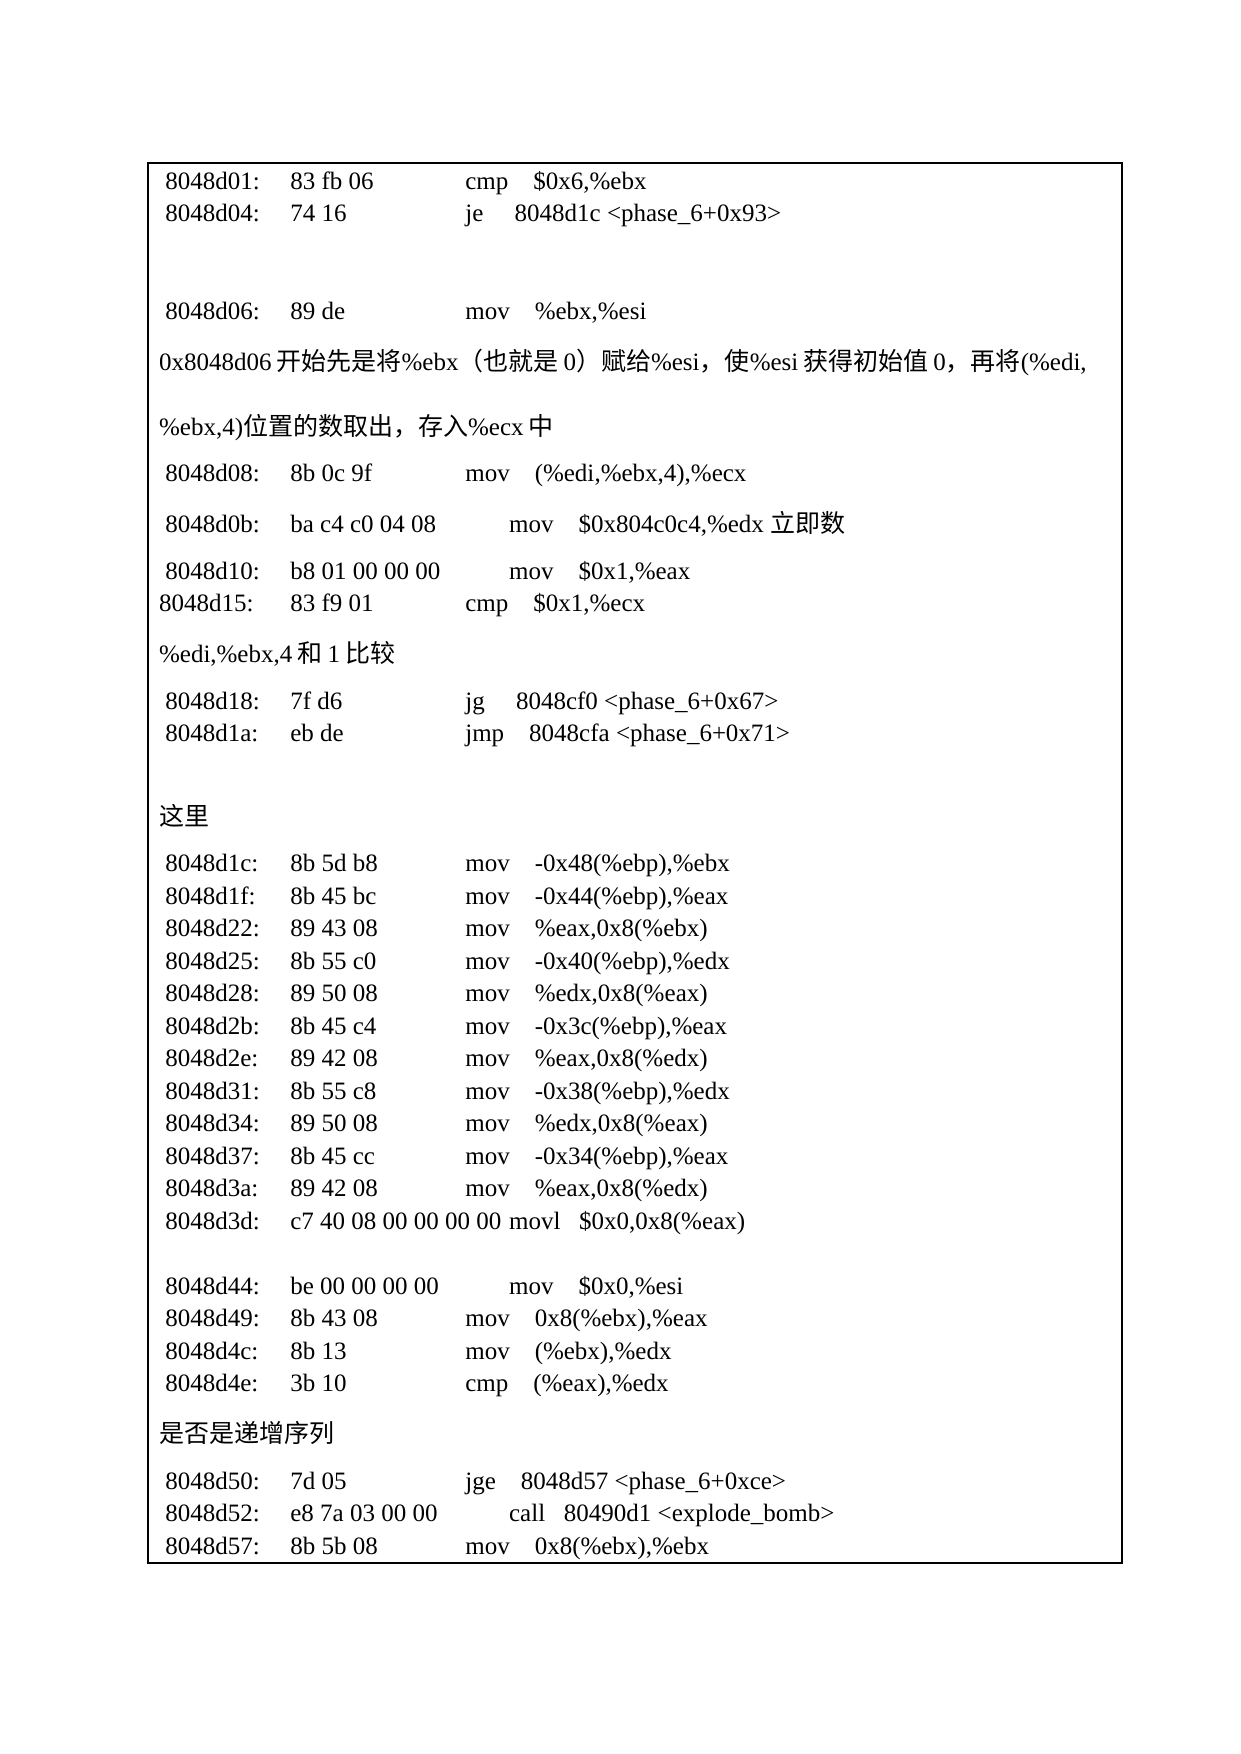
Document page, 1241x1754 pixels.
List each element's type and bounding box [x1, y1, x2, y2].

table_cell [149, 164, 1121, 1562]
